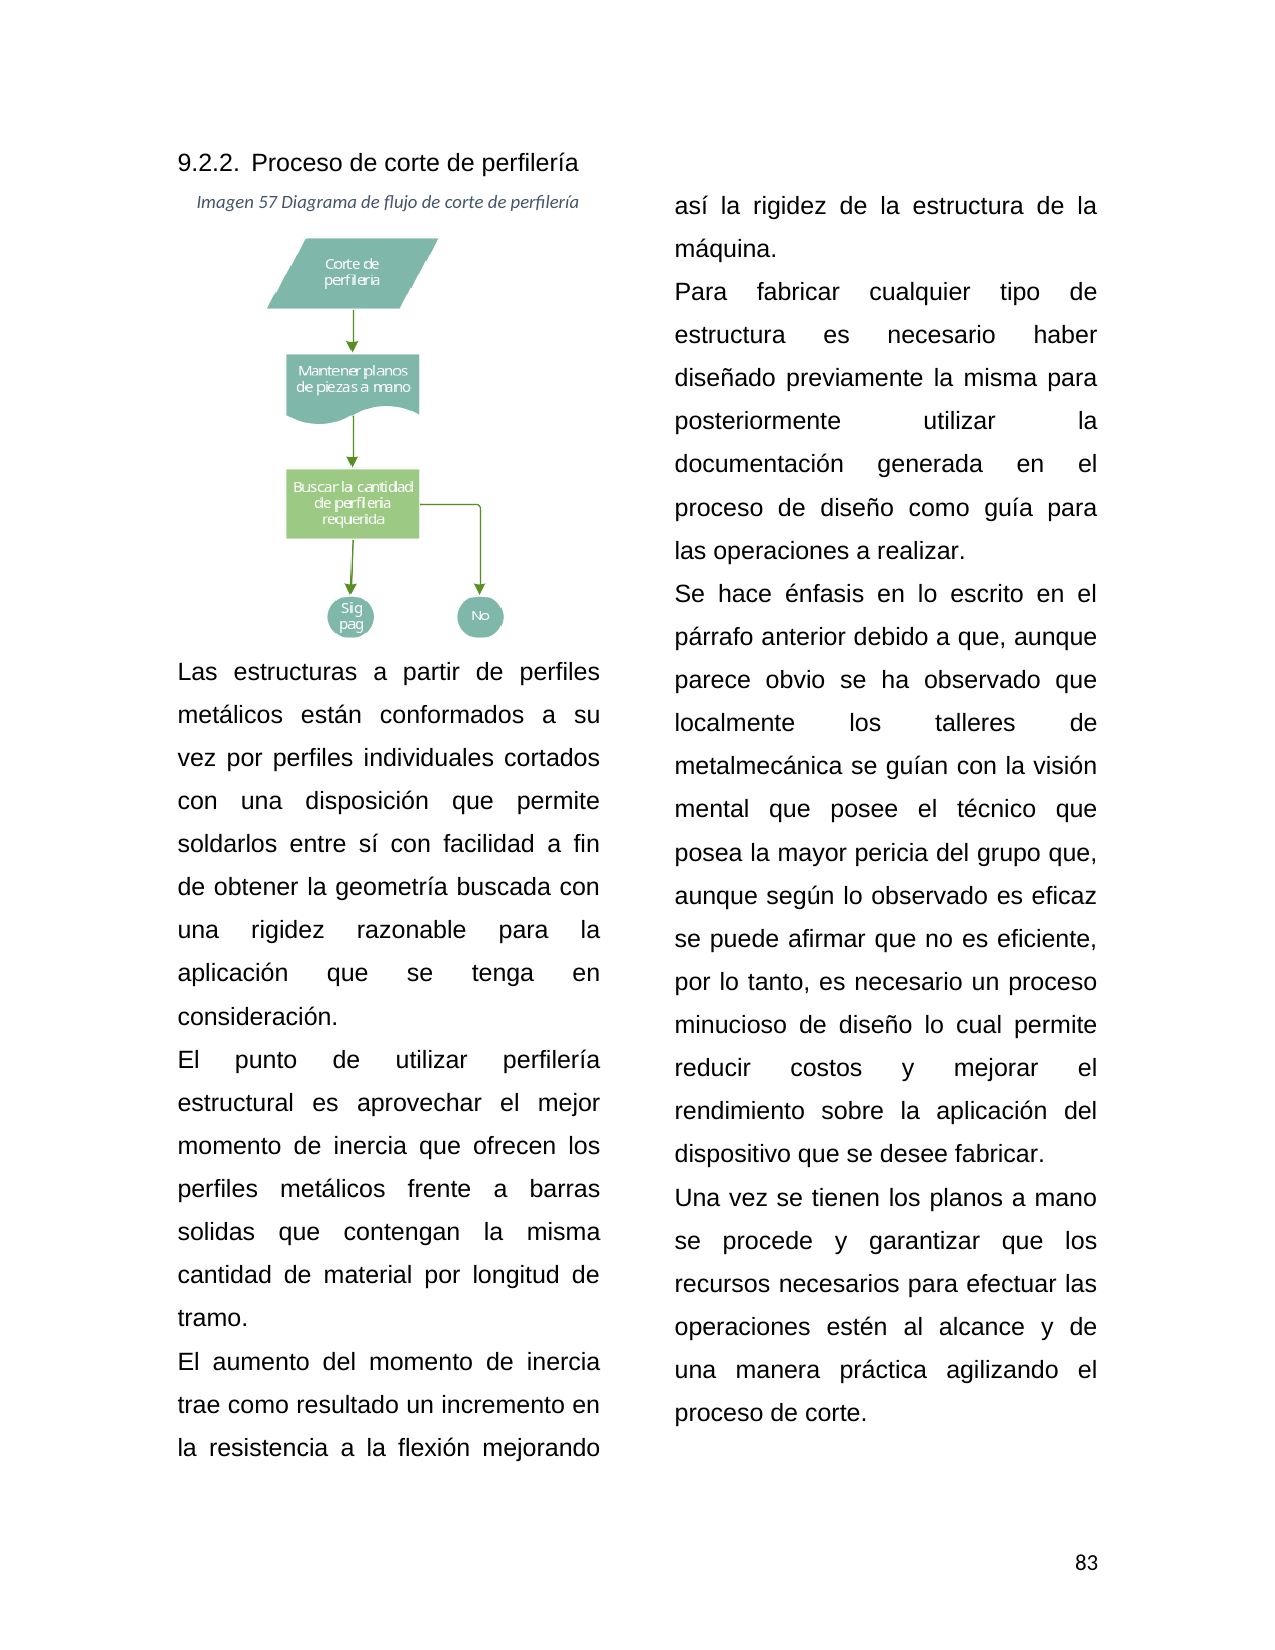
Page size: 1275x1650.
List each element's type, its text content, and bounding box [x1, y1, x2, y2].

text El aumento del momento de inercia trae como resultado un incremento en la resistencia a la flexión mejorando así la rigidez de la estructura de la máquina. [674, 191, 1098, 263]
text El punto de utilizar perfilería estructural es aprovechar el mejor momento de inercia que ofrecen los perfiles metálicos frente a barras solidas que contengan la misma cantidad de material por longitud de tramo. [177, 1044, 601, 1332]
text Proceso de corte de perfilería [177, 148, 1098, 176]
text Una vez se tienen los planos a mano se procede y garantizar que los recursos necesarios para efectuar las operaciones estén al alcance y de una manera práctica agilizando el proceso de corte. [674, 1183, 1098, 1427]
text El aumento del momento de inercia trae como resultado un incremento en la resistencia a la flexión mejorando así la rigidez de la estructura de la máquina. [177, 1346, 601, 1461]
text Las estructuras a partir de perfiles metálicos están conformados a su vez por perfiles individuales cortados con una disposición que permite soldarlos entre sí con facilidad a fin de obtener la geometría buscada con una rigidez razonable para la aplicación que se tenga en consideración. [177, 656, 601, 1030]
text Se hace énfasis en lo escrito en el párrafo anterior debido a que, aunque parece obvio se ha observado que localmente los talleres de metalmecánica se guían con la visión mental que posee el técnico que posea la mayor pericia del grupo que, aunque según lo observado es eficaz se puede afirmar que no es eficiente, por lo tanto, es necesario un proceso minucioso de diseño lo cual permite reducir costos y mejorar el rendimiento sobre la aplicación del dispositivo que se desee fabricar. [674, 579, 1098, 1168]
text Imagen 57 Diagrama de flujo de corte de perfilería [177, 191, 601, 214]
text Para fabricar cualquier tipo de estructura es necesario haber diseñado previamente la misma para posteriormente utilizar la documentación generada en el proceso de diseño como guía para las operaciones a realizar. [674, 277, 1098, 564]
